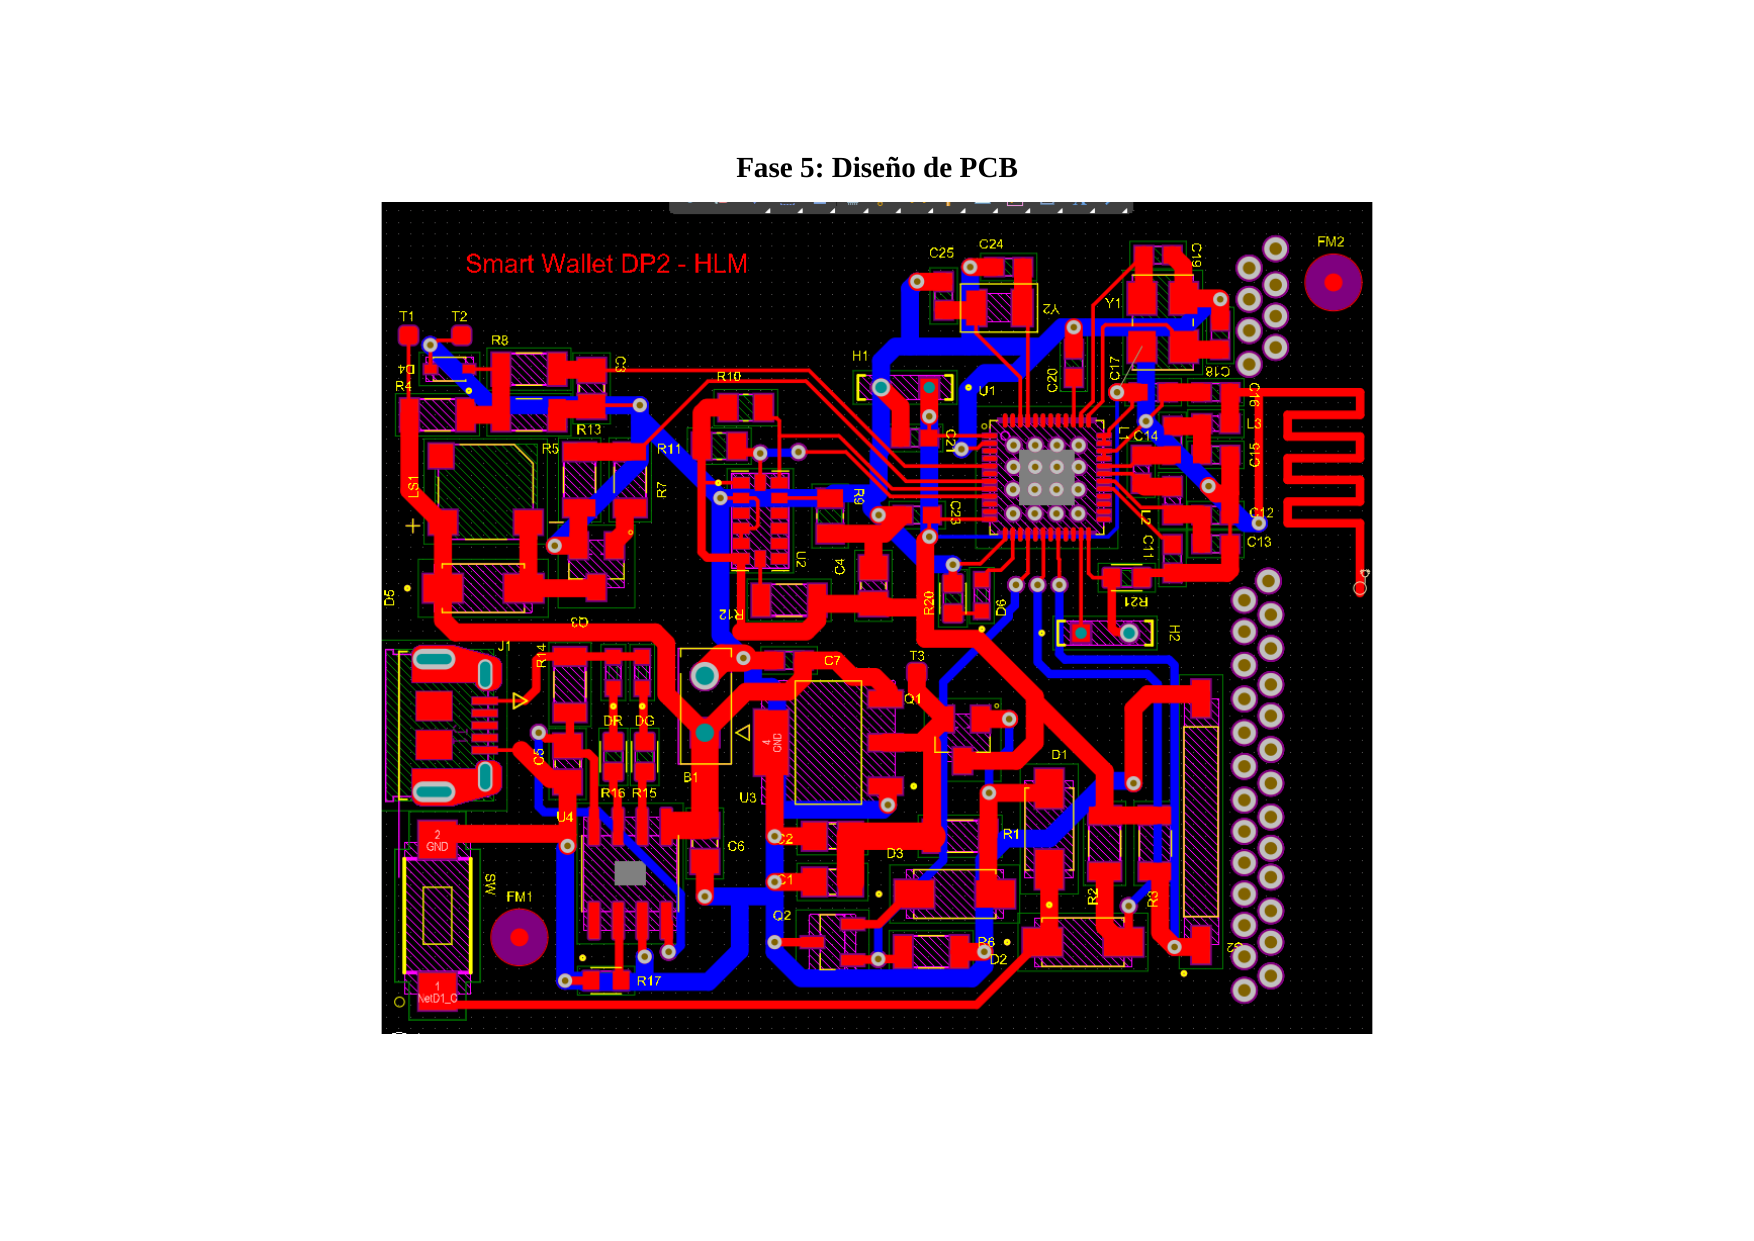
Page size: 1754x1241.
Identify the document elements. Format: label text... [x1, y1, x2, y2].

text Fase 5: Diseño de PCB [150, 150, 1604, 183]
picture [381, 202, 1373, 1034]
